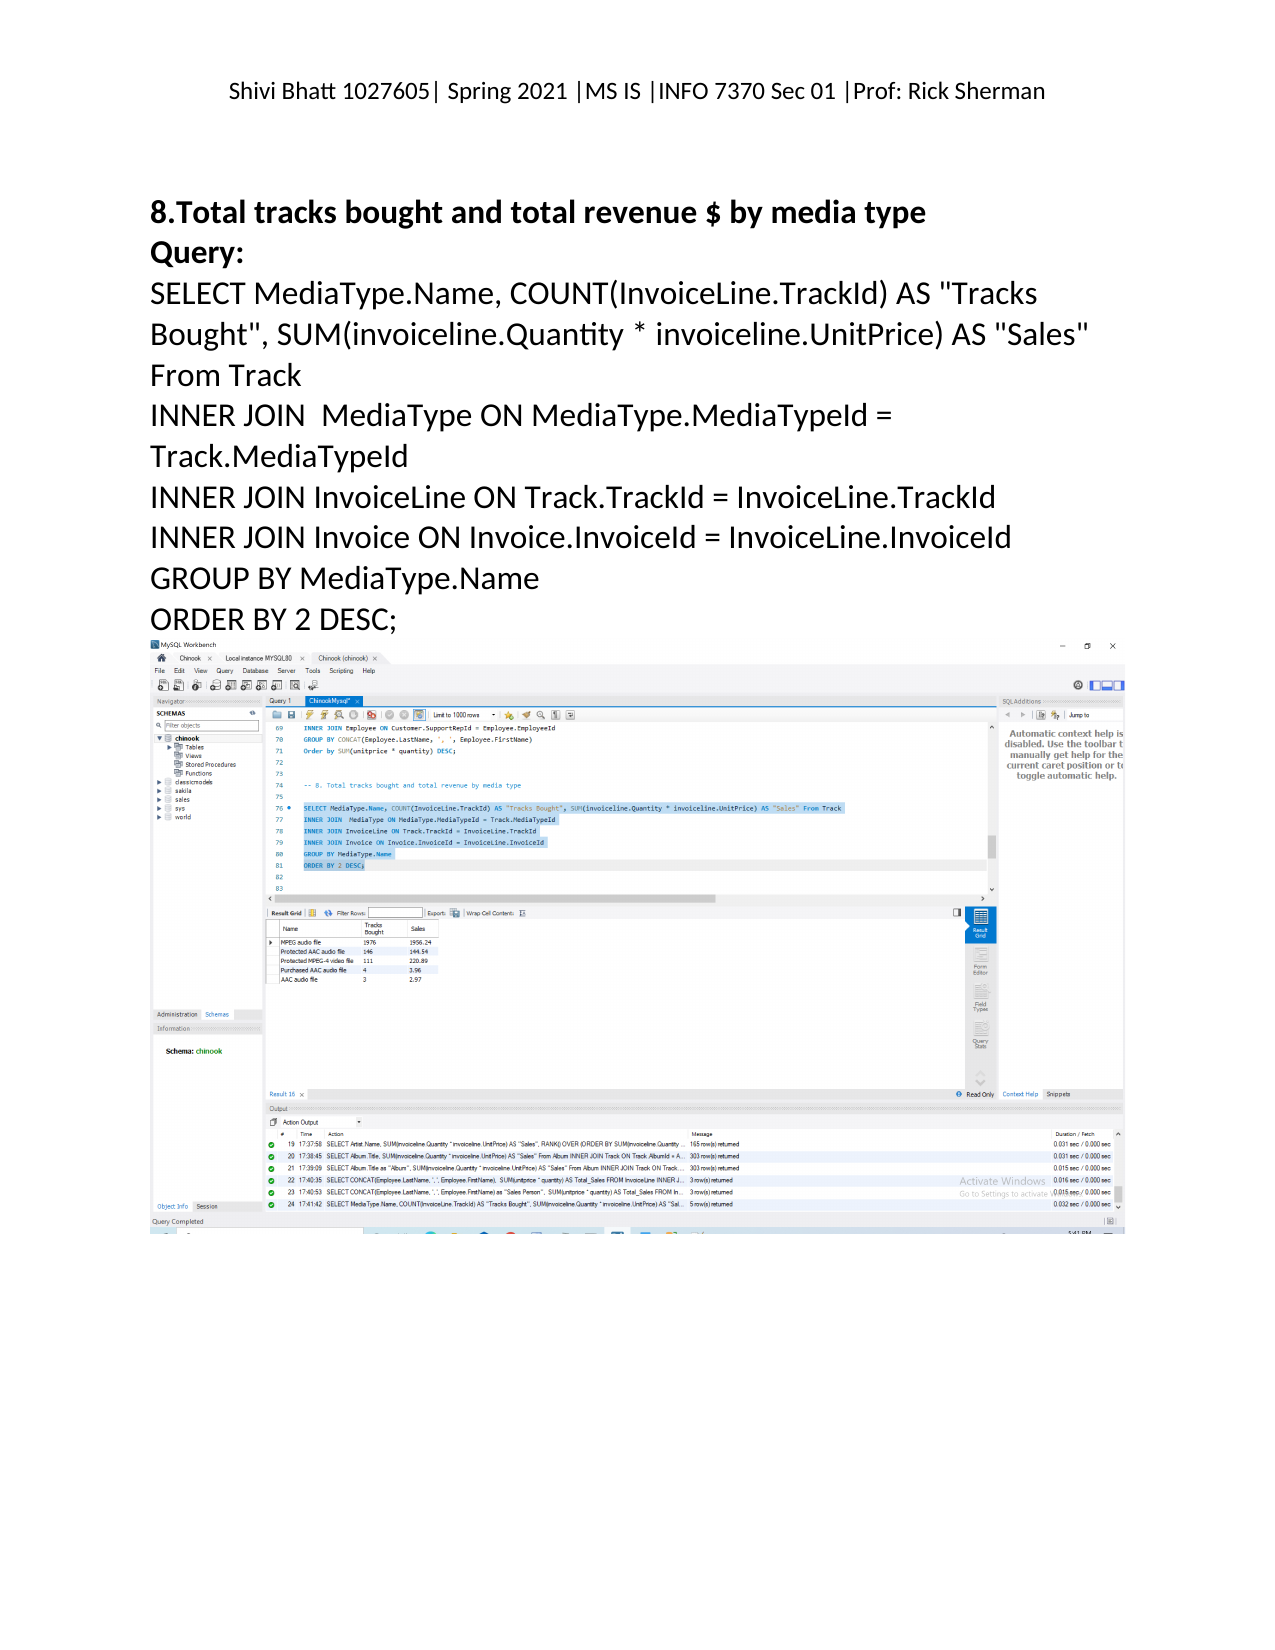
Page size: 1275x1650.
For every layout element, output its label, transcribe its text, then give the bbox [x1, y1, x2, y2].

text GROUP BY MediaType.Name [150, 557, 1125, 598]
text 8.Total tracks bought and total revenue $ by media type Query: SELECT MediaType.Name, COUNT(InvoiceLine.TrackId) AS "Tracks Bought", SUM(invoiceline.Quantity * invoiceline.UnitPrice) AS "Sales" From Track [150, 191, 1125, 394]
text INNER JOIN Invoice ON Invoice.InvoiceId = InvoiceLine.InvoiceId [150, 517, 1125, 557]
text ORDER BY 2 DESC; [150, 598, 1125, 638]
text INNER JOIN MediaType ON MediaType.MediaTypeId = Track.MediaTypeId [150, 394, 1125, 476]
text INNER JOIN InvoiceLine ON Track.TrackId = InvoiceLine.TrackId [150, 476, 1125, 517]
picture [150, 638, 1125, 1234]
